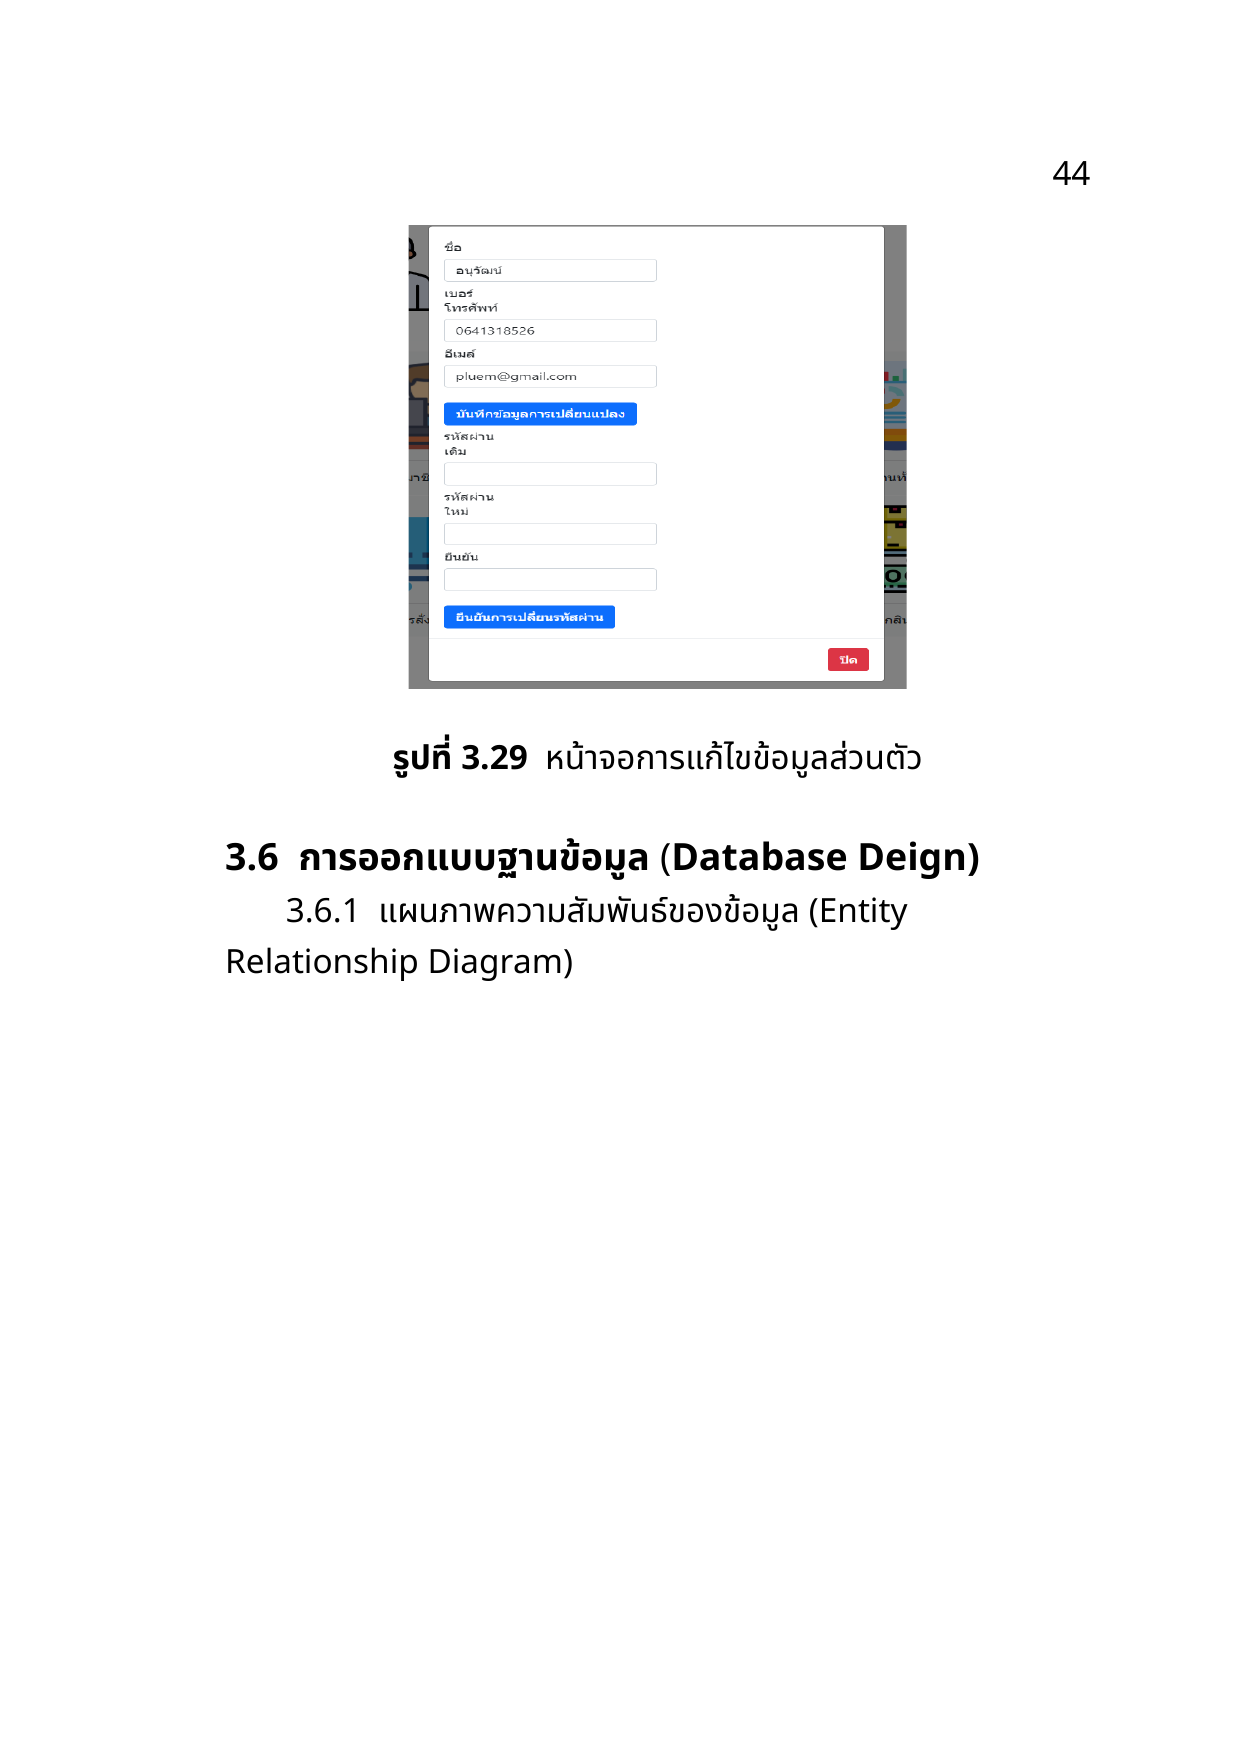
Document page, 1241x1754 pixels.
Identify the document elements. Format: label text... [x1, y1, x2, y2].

text รูปที่ 3.29 หน้าจอการแก้ไขข้อมูลส่วนตัว [225, 734, 1090, 784]
picture [408, 225, 907, 689]
text 3.6.1 แผนภาพความสัมพันธ์ของข้อมูล (Entity Relationship Diagram) [225, 887, 1090, 983]
subtitle 3.6 การออกแบบฐานข้อมูล (Database Deign) [225, 830, 1090, 887]
